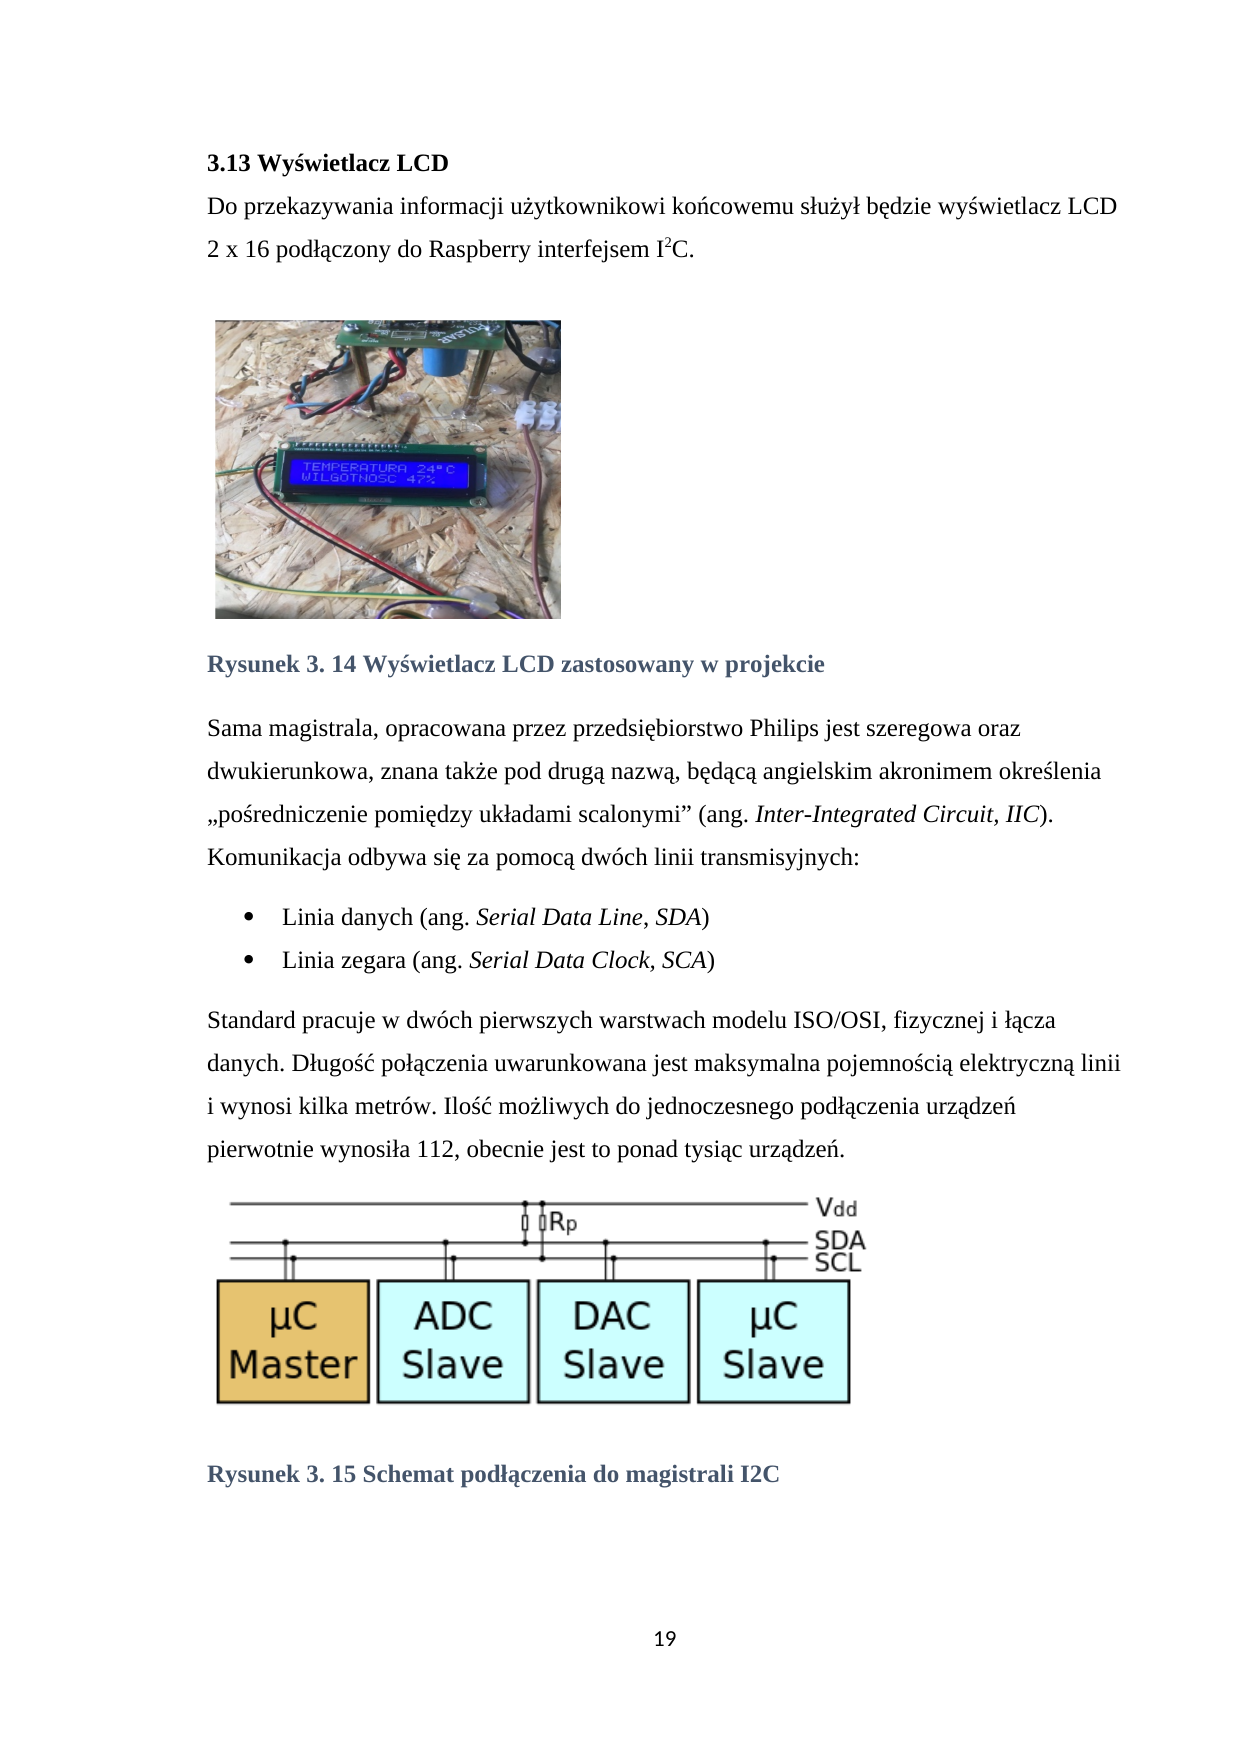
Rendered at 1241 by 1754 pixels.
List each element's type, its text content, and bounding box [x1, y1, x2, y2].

text Rysunek 3. 15 Schemat podłączenia do magistrali I2C [207, 1459, 1122, 1488]
list Linia danych (ang. Serial Data Line, SDA) [244, 902, 1122, 931]
picture [216, 321, 561, 619]
text Rysunek 3. 14 Wyświetlacz LCD zastosowany w projekcie [207, 649, 1122, 678]
text Standard pracuje w dwóch pierwszych warstwach modelu ISO/OSI, fizycznej i łącza danych. Długość połączenia uwarunkowana jest maksymalna pojemnością elektryczną linii i wynosi kilka metrów. Ilość możliwych do jednoczesnego podłączenia urządzeń pierwotnie wynosiła 112, obecnie jest to ponad tysiąc urządzeń. [207, 1005, 1122, 1163]
subtitle 3.13 Wyświetlacz LCD [207, 148, 1122, 176]
text Sama magistrala, opracowana przez przedsiębiorstwo Philips jest szeregowa oraz dwukierunkowa, znana także pod drugą nazwą, będącą angielskim akronimem określenia „pośredniczenie pomiędzy układami scalonymi” (ang. Inter-Integrated Circuit, IIC). Komunikacja odbywa się za pomocą dwóch linii transmisyjnych: [207, 713, 1122, 871]
picture [206, 1194, 871, 1429]
list Linia zegara (ang. Serial Data Clock, SCA) [244, 945, 1122, 974]
